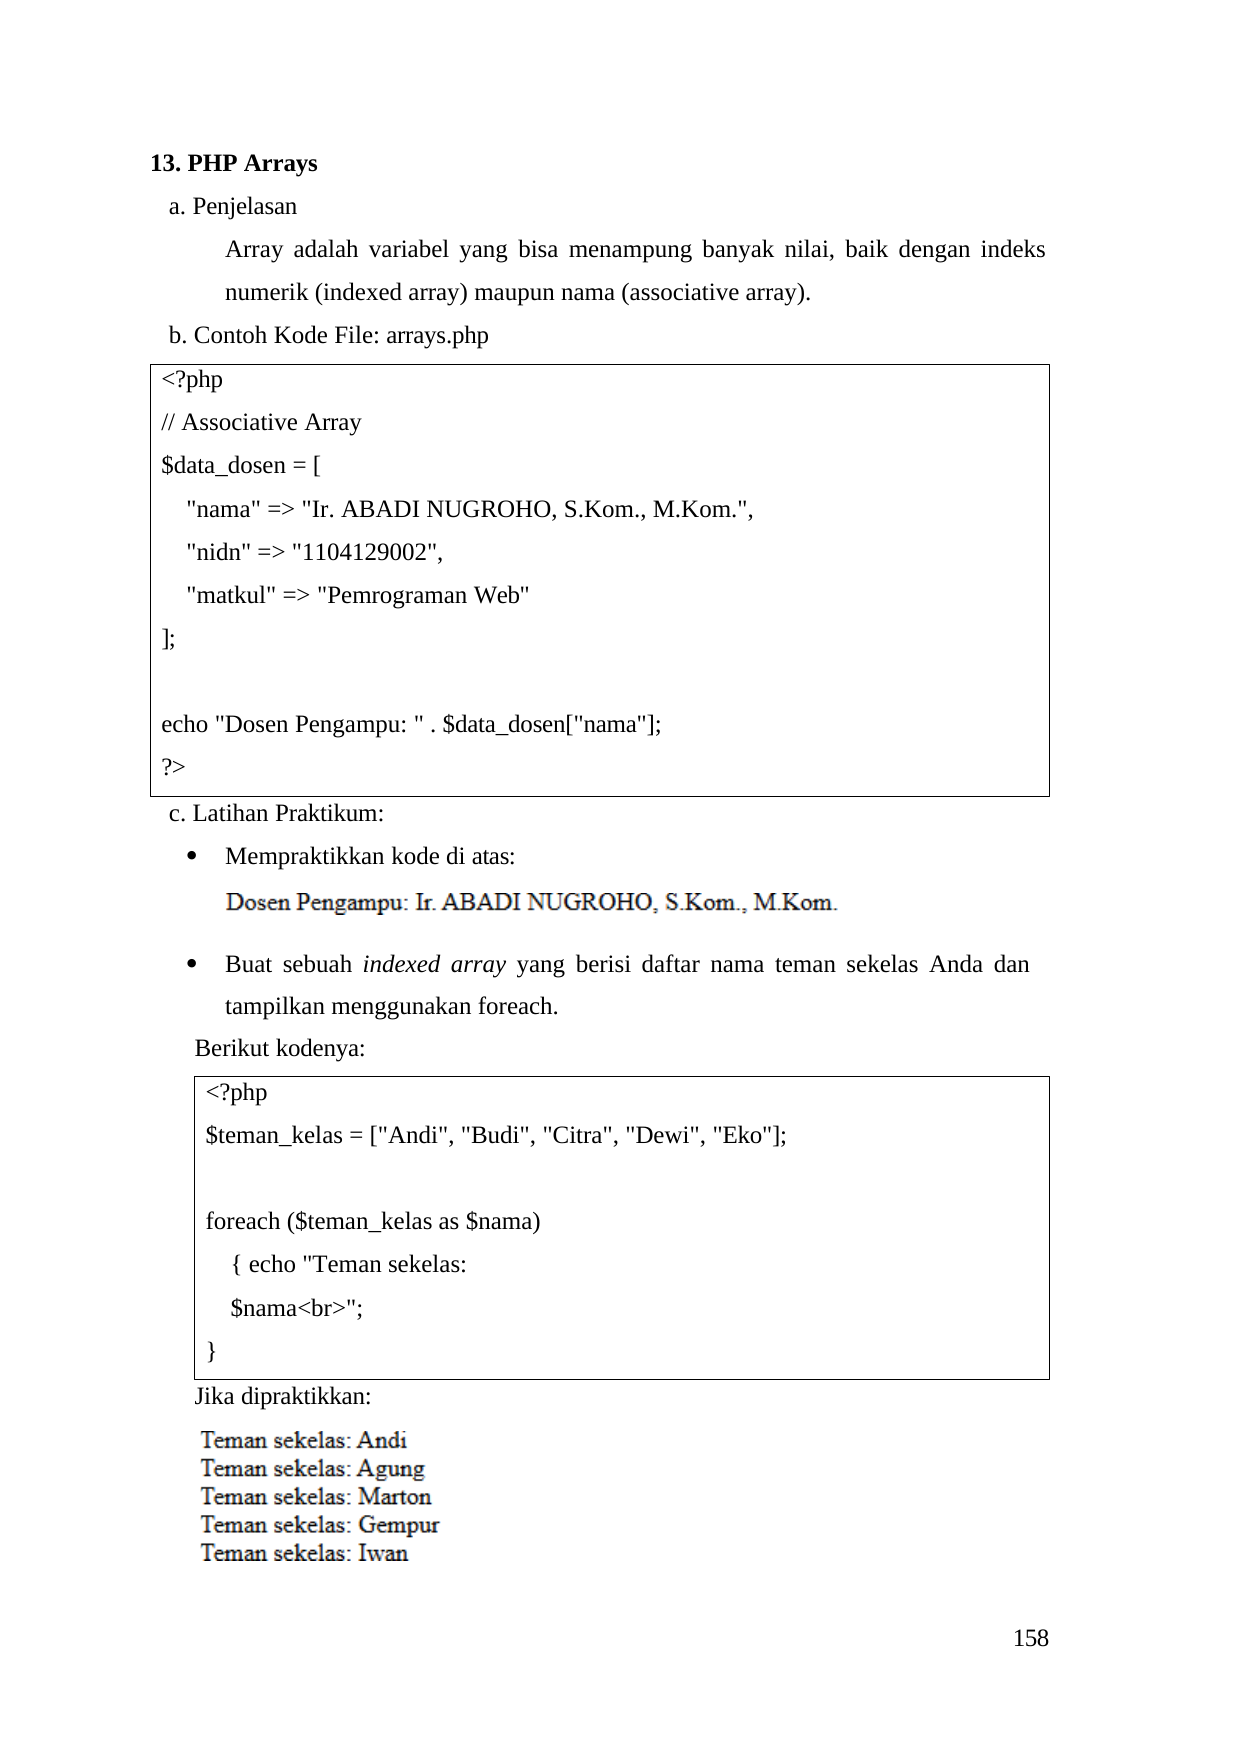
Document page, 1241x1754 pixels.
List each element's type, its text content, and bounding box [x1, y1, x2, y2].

list Penjelasan [169, 191, 1137, 220]
subtitle PHP Arrays [150, 148, 1137, 177]
picture [200, 1431, 441, 1561]
list Mempraktikkan kode di atas: [187, 841, 1137, 869]
text Jika dipraktikkan: [194, 1074, 1137, 1410]
list Buat sebuah indexed array yang berisi daftar nama teman sekelas Anda dan tampilkan menggunakan foreach. [187, 911, 1050, 1019]
picture [225, 893, 838, 915]
list Contoh Kode File: arrays.php [169, 321, 1137, 349]
text Berikut kodenya: [194, 1033, 1137, 1062]
list Latihan Praktikum: [169, 362, 1137, 826]
text Array adalah variabel yang bisa menampung banyak nilai, baik dengan indeks numerik (indexed array) maupun nama (associative array). [225, 234, 1050, 306]
